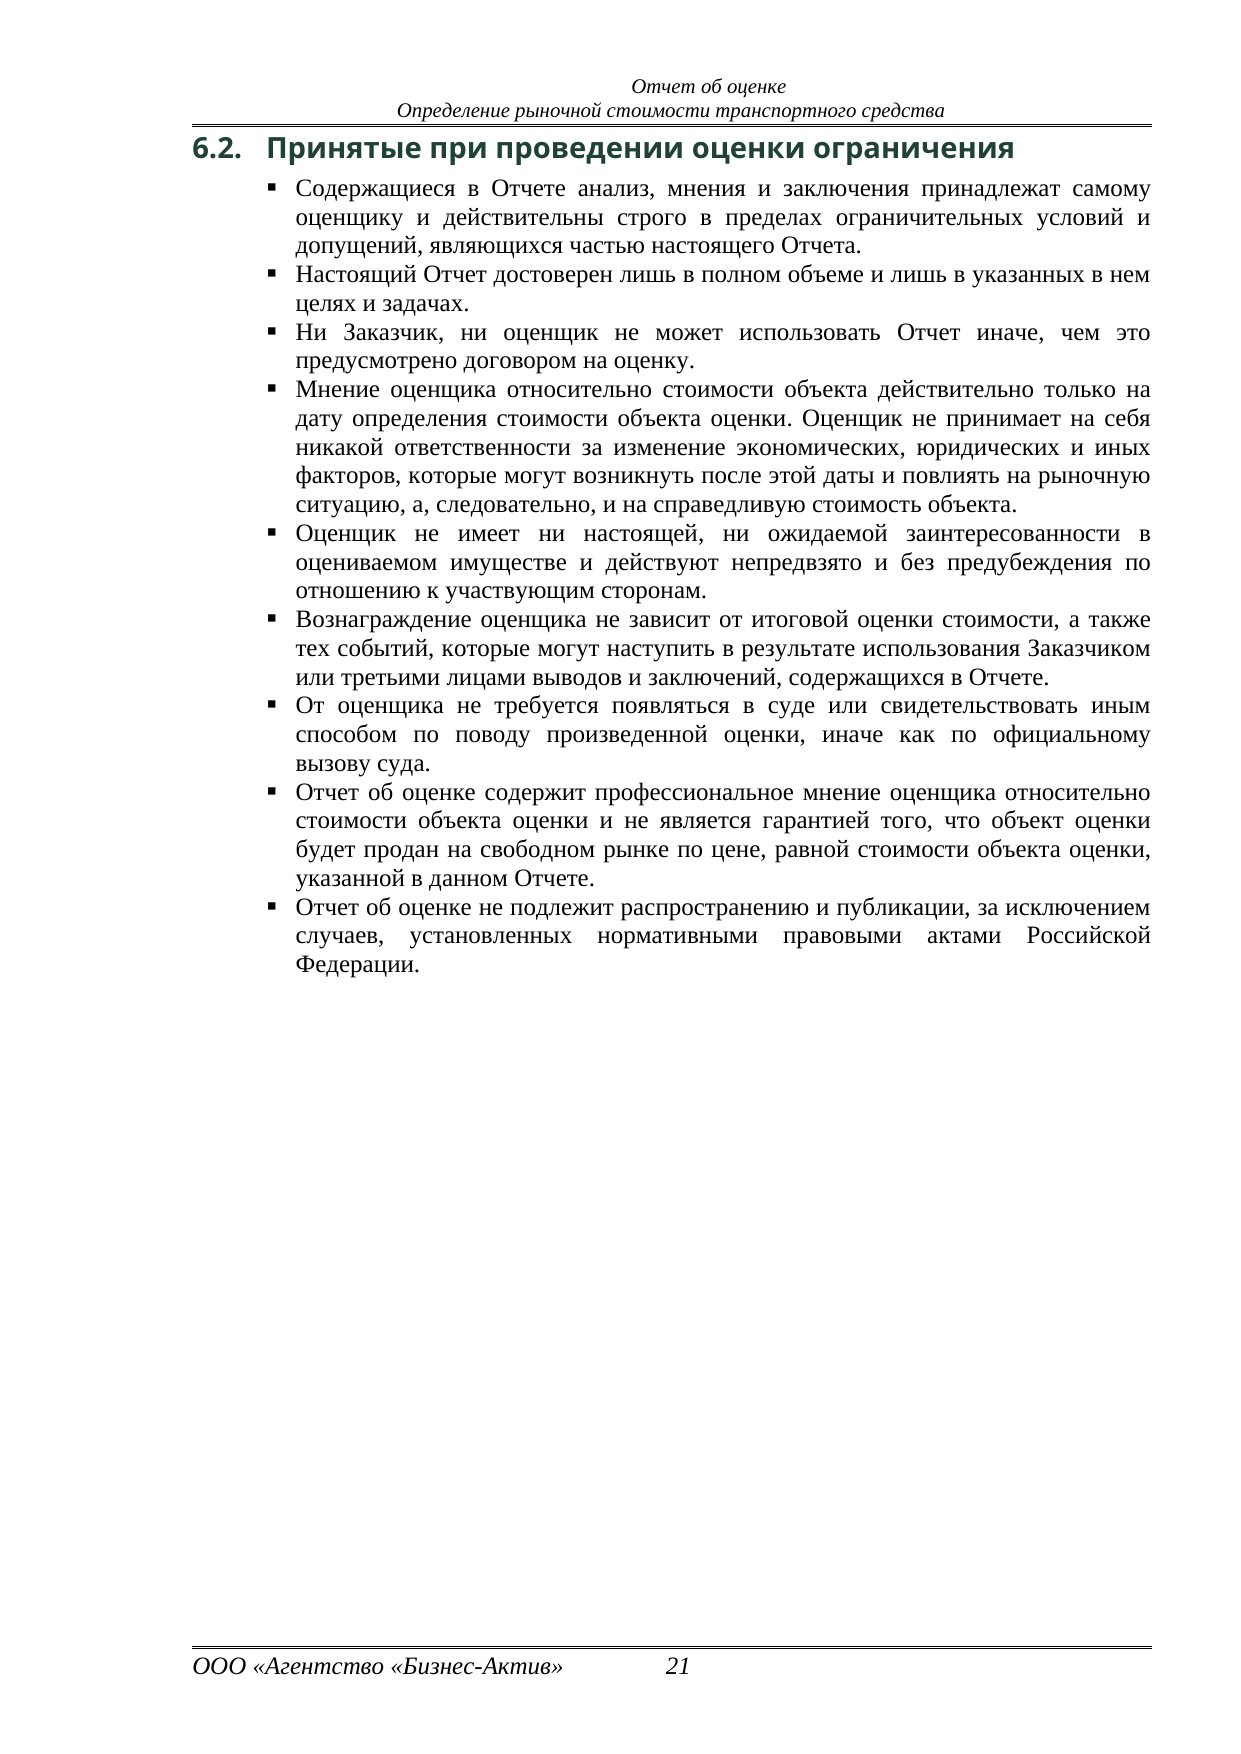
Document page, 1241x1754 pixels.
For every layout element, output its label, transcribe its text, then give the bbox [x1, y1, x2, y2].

list Содержащиеся в Отчете анализ, мнения и заключения принадлежат самому оценщику и действительны строго в пределах ограничительных условий и допущений, являющихся частью настоящего Отчета. [266, 173, 1152, 259]
list Отчет об оценке не подлежит распространению и публикации, за исключением случаев, установленных нормативными правовыми актами Российской Федерации. [266, 892, 1152, 978]
list Вознаграждение оценщика не зависит от итоговой оценки стоимости, а также тех событий, которые могут наступить в результате использования Заказчиком или третьими лицами выводов и заключений, содержащихся в Отчете. [266, 604, 1152, 691]
text Принятые при проведении оценки ограничения [192, 127, 1152, 167]
list Настоящий Отчет достоверен лишь в полном объеме и лишь в указанных в нем целях и задачах. [266, 259, 1152, 317]
list Оценщик не имеет ни настоящей, ни ожидаемой заинтересованности в оцениваемом имуществе и действуют непредвзято и без предубеждения по отношению к участвующим сторонам. [266, 518, 1152, 604]
list Отчет об оценке содержит профессиональное мнение оценщика относительно стоимости объекта оценки и не является гарантией того, что объект оценки будет продан на свободном рынке по цене, равной стоимости объекта оценки, указанной в данном Отчете. [266, 777, 1152, 892]
list От оценщика не требуется появляться в суде или свидетельствовать иным способом по поводу произведенной оценки, иначе как по официальному вызову суда. [266, 691, 1152, 777]
list Ни Заказчик, ни оценщик не может использовать Отчет иначе, чем это предусмотрено договором на оценку. [266, 317, 1152, 374]
list Мнение оценщика относительно стоимости объекта действительно только на дату определения стоимости объекта оценки. Оценщик не принимает на себя никакой ответственности за изменение экономических, юридических и иных факторов, которые могут возникнуть после этой даты и повлиять на рыночную ситуацию, а, следовательно, и на справедливую стоимость объекта. [266, 374, 1152, 518]
